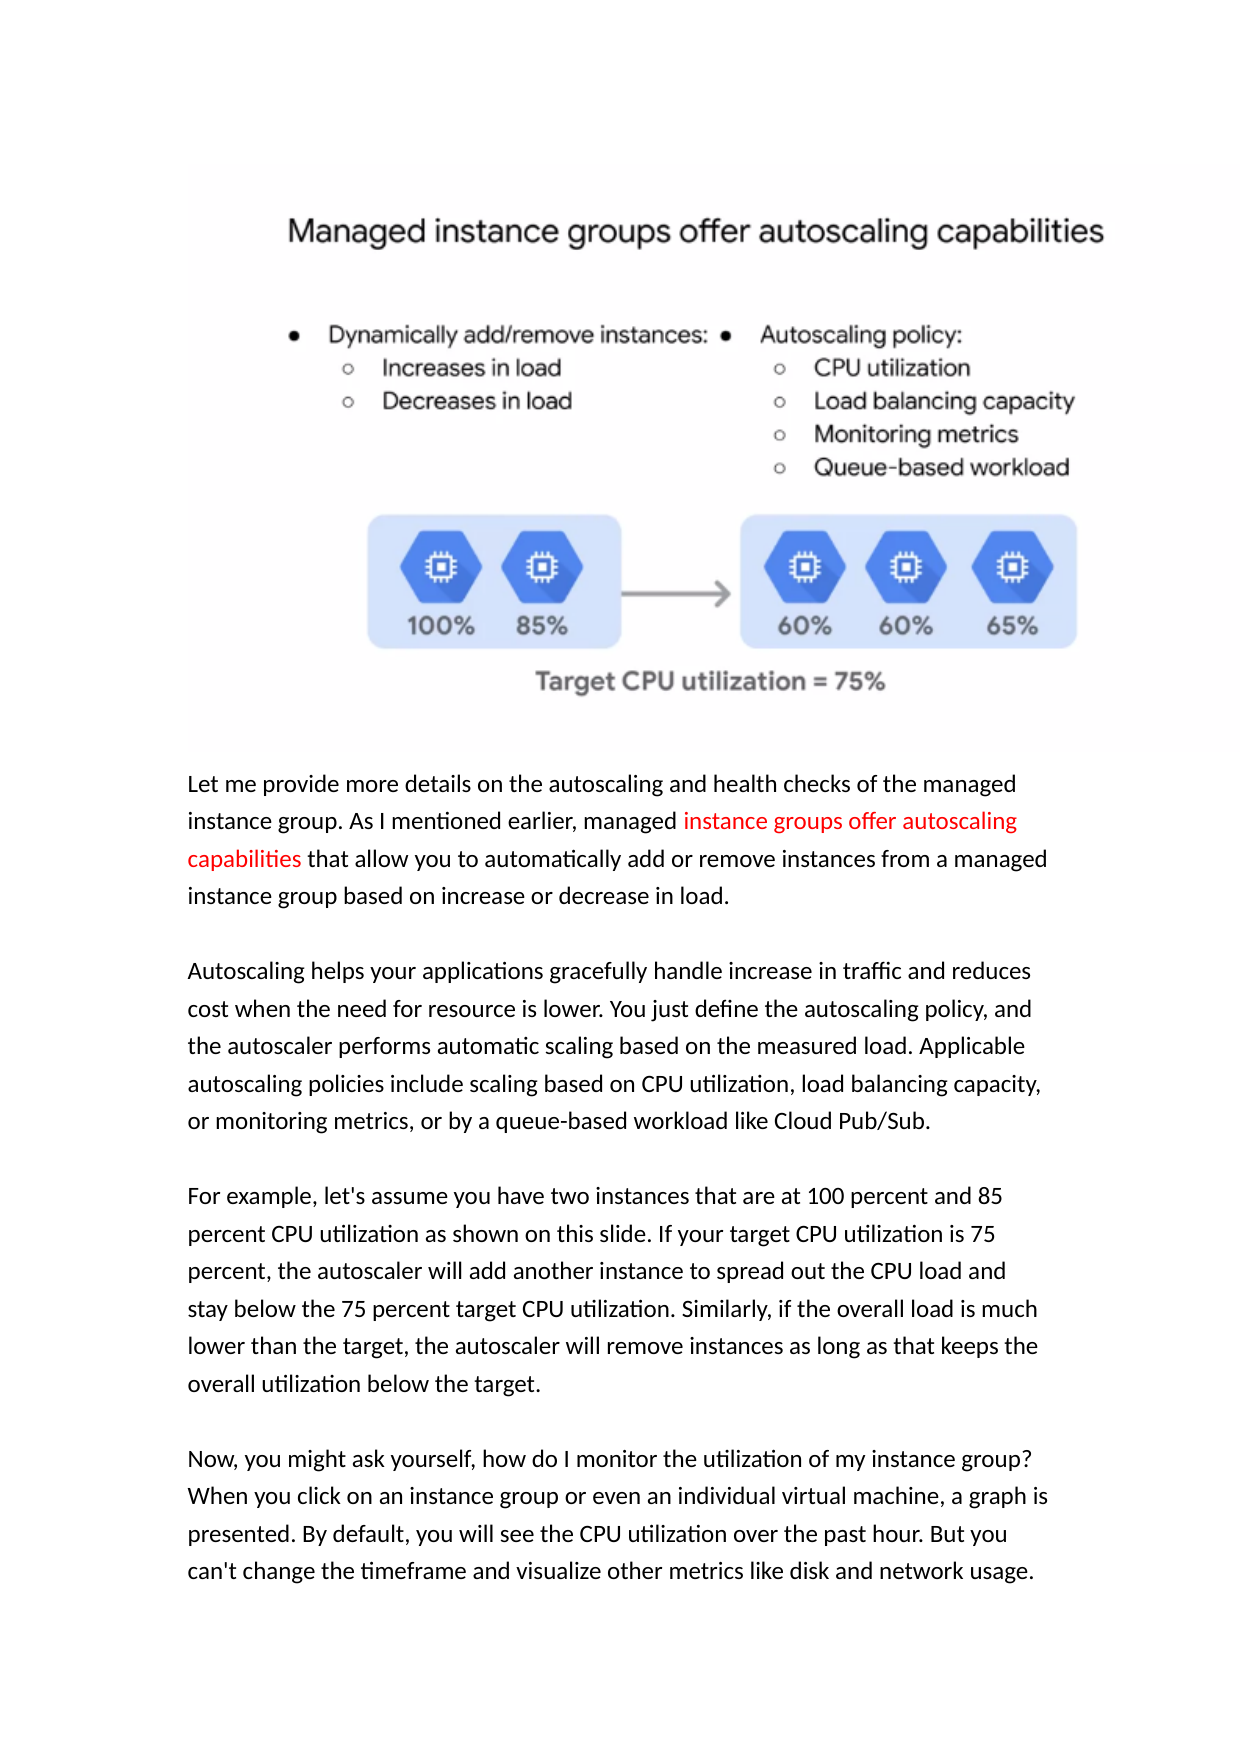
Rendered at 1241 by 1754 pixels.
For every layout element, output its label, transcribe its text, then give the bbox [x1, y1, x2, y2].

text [187, 1439, 1053, 1589]
text Autoscaling helps your applications gracefully handle increase in traffic and reduces cost when the need for resource is lower. You just define the autoscaling policy, and the autoscaler performs automatic scaling based on the measured load. Applicable autoscaling policies include scaling based on CPU utilization, load balancing capacity, or monitoring metrics, or by a queue-based workload like Cloud Pub/Sub. [187, 952, 1053, 1139]
text Let me provide more details on the autoscaling and health checks of the managed instance group. As I mentioned earlier, managed instance groups offer autoscaling capabilities that allow you to automatically add or remove instances from a managed instance group based on increase or decrease in load. [187, 764, 1053, 914]
picture [187, 164, 1241, 752]
text For example, let's assume you have two instances that are at 100 percent and 85 percent CPU utilization as shown on this slide. If your target CPU utilization is 75 percent, the autoscaler will add another instance to spread out the CPU load and stay below the 75 percent target CPU utilization. Similarly, if the overall load is much lower than the target, the autoscaler will remove instances as long as that keeps the overall utilization below the target. [187, 1177, 1053, 1402]
